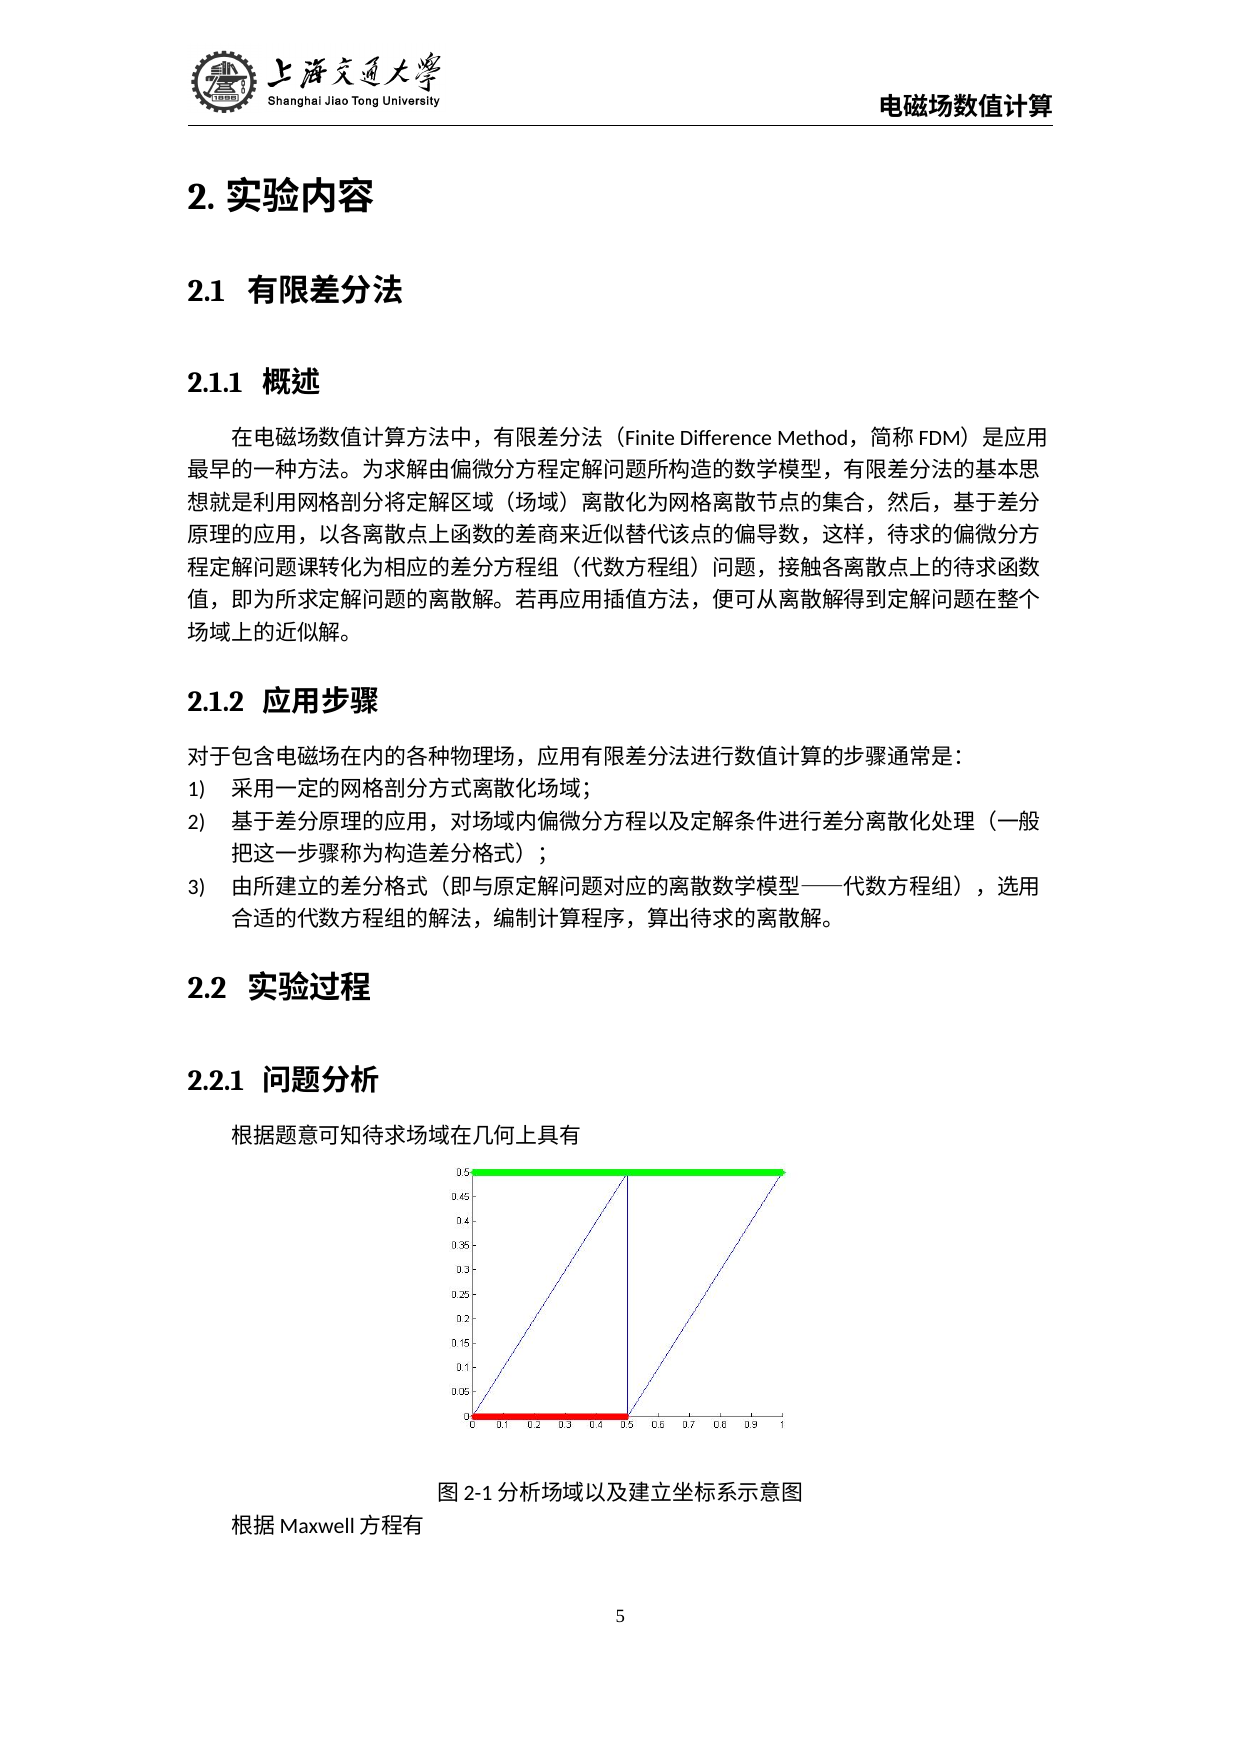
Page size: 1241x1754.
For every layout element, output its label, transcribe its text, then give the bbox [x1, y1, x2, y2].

subtitle 有限差分法 [187, 256, 1053, 321]
subtitle 概述 [187, 348, 1053, 413]
text 在电磁场数值计算方法中，有限差分法（Finite Difference Method，简称FDM）是应用最早的一种方法。为求解由偏微分方程定解问题所构造的数学模型，有限差分法的基本思想就是利用网格剖分将定解区域（场域）离散化为网格离散节点的集合，然后，基于差分原理的应用，以各离散点上函数的差商来近似替代该点的偏导数，这样，待求的偏微分方程定解问题课转化为相应的差分方程组（代数方程组）问题，接触各离散点上的待求函数值，即为所求定解问题的离散解。若再应用插值方法，便可从离散解得到定解问题在整个场域上的近似解。 [187, 419, 1053, 647]
list 基于差分原理的应用，对场域内偏微分方程以及定解条件进行差分离散化处理（一般把这一步骤称为构造差分格式）； [187, 803, 1053, 868]
text 根据Maxwell方程有 [187, 1507, 1053, 1540]
subtitle 问题分析 [187, 1046, 1053, 1111]
text 对于包含电磁场在内的各种物理场，应用有限差分法进行数值计算的步骤通常是： [187, 738, 1053, 771]
subtitle 实验过程 [187, 954, 1053, 1019]
list 由所建立的差分格式（即与原定解问题对应的离散数学模型——代数方程组），选用合适的代数方程组的解法，编制计算程序，算出待求的离散解。 [187, 868, 1053, 933]
list 采用一定的网格剖分方式离散化场域； [187, 771, 1053, 803]
picture [421, 1150, 820, 1449]
text 根据题意可知待求场域在几何上具有 [187, 1117, 1053, 1150]
subtitle 实验内容 [187, 162, 1053, 227]
subtitle 应用步骤 [187, 667, 1053, 732]
text 图2-1 分析场域以及建立坐标系示意图 [187, 1475, 1053, 1507]
